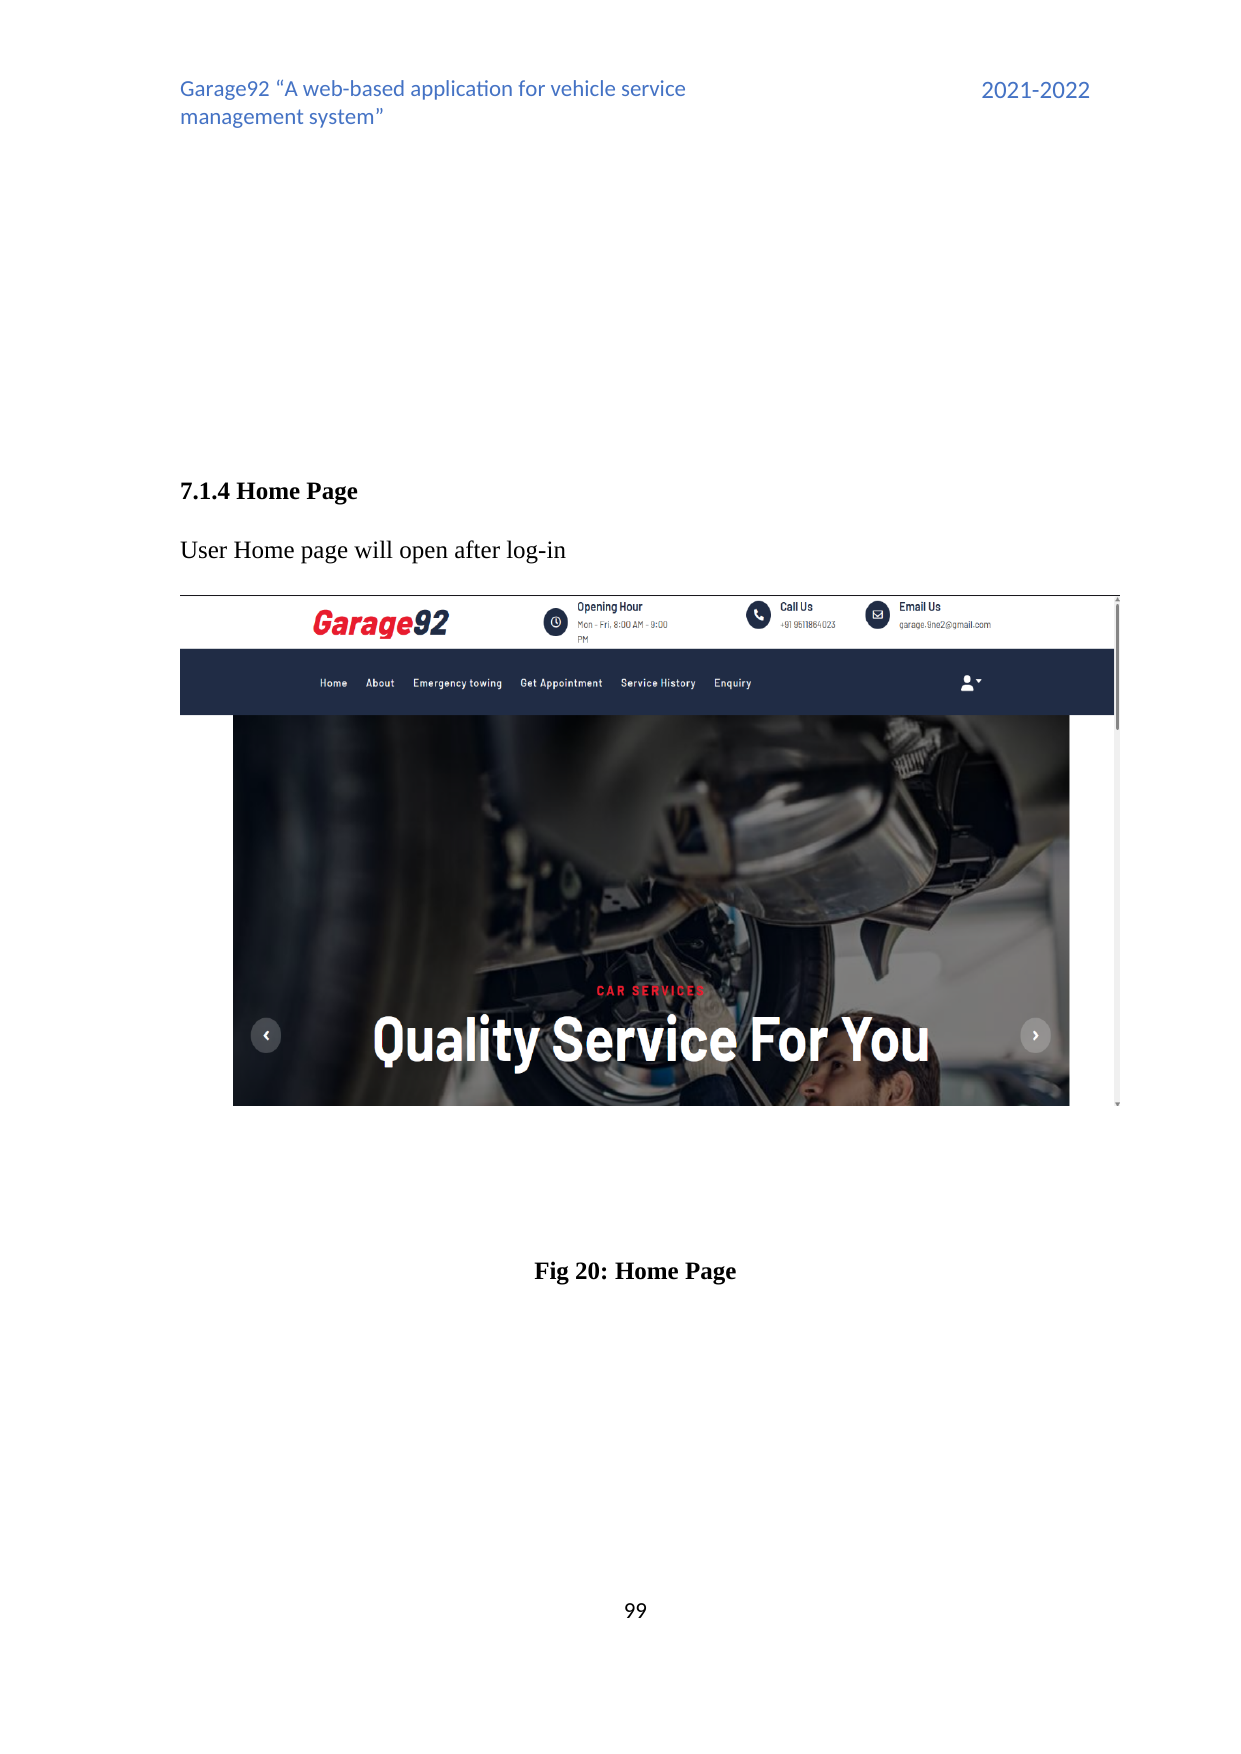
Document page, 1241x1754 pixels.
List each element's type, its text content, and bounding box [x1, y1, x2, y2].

text User Home page will open after log-in [180, 536, 1090, 564]
text Fig 20: Home Page [180, 1256, 1090, 1285]
text 7.1.4 Home Page [180, 476, 1090, 504]
picture [180, 595, 1120, 1106]
